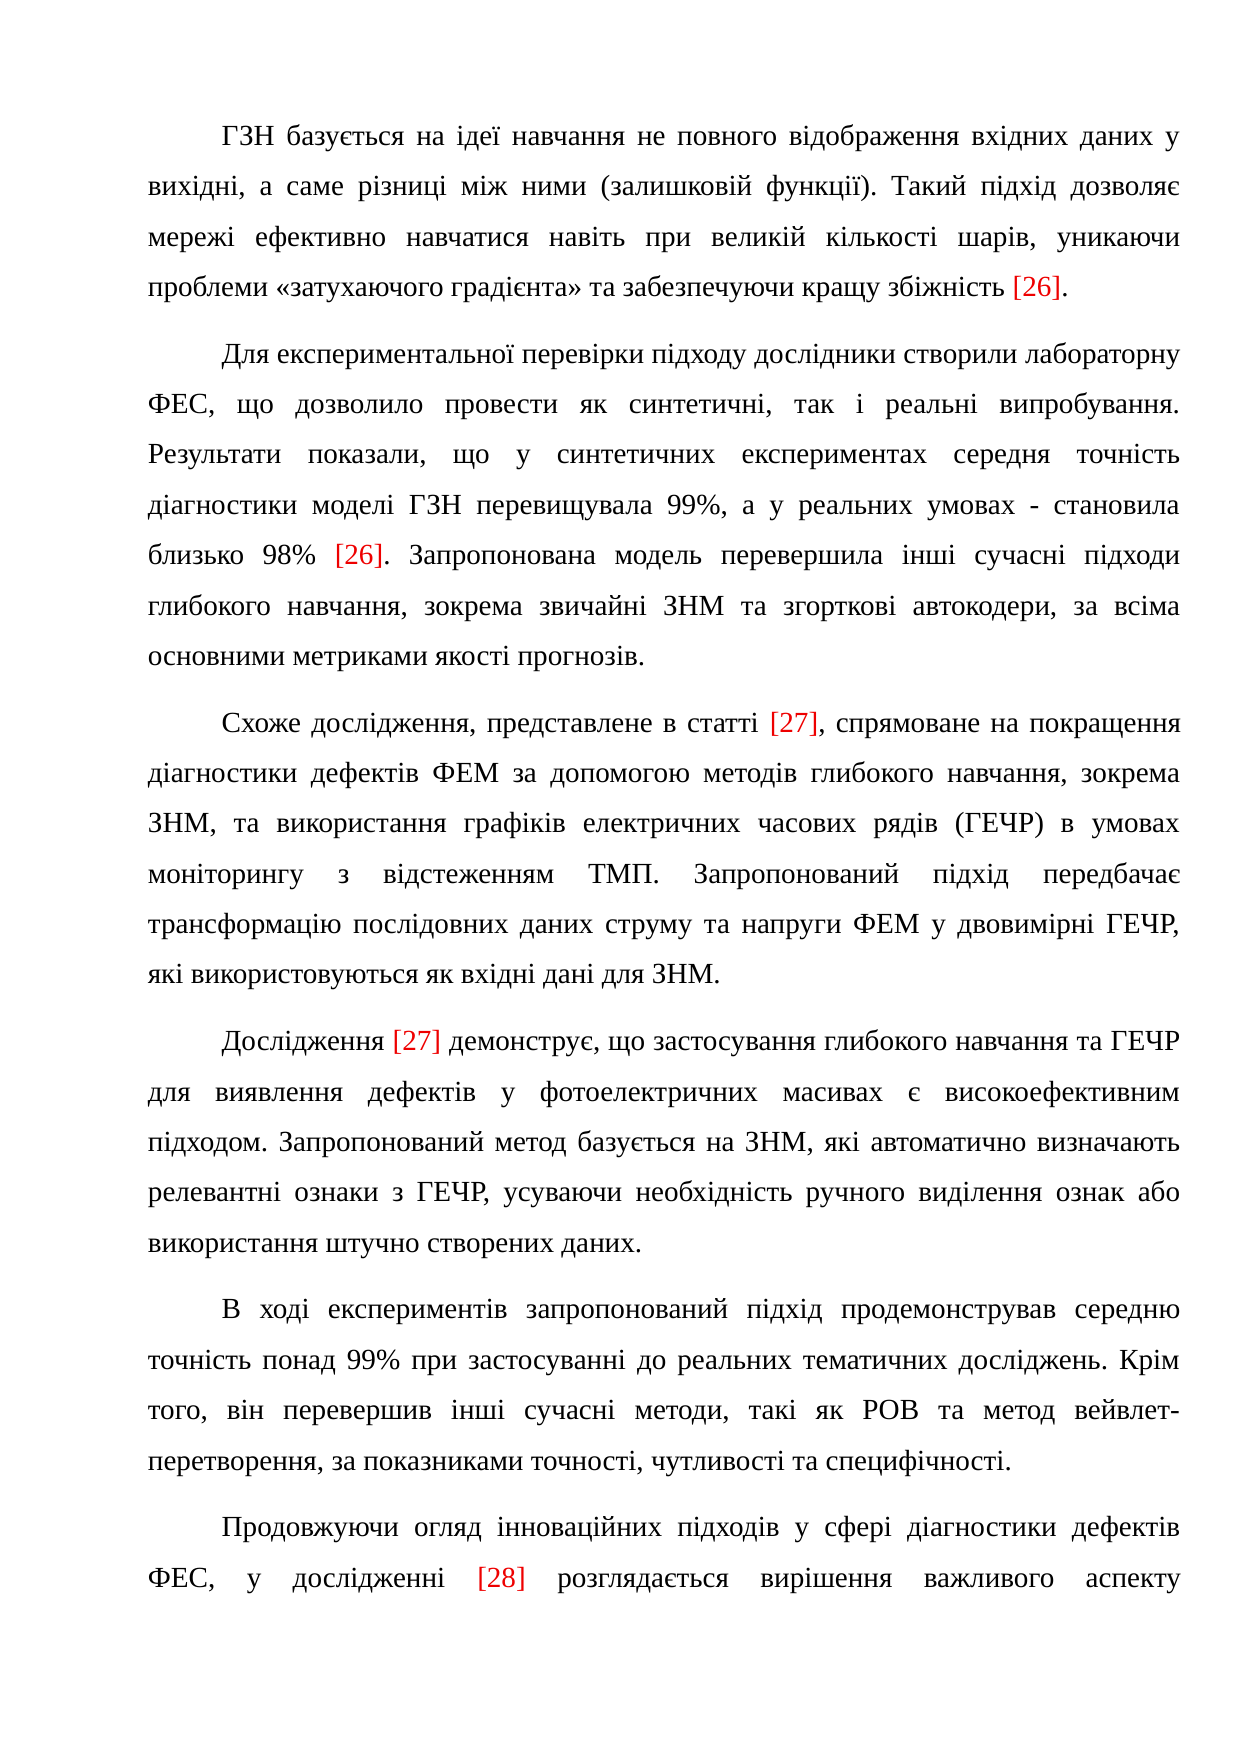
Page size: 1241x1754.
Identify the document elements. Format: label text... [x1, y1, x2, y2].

text ГЗН базується на ідеї навчання не повного відображення вхідних даних у вихідні, а саме різниці між ними (залишковій функції). Такий підхід дозволяє мережі ефективно навчатися навіть при великій кількості шарів, уникаючи проблеми «затухаючого градієнта» та забезпечуючи кращу збіжність [26]. [148, 118, 1181, 303]
text В ході експериментів запропонований підхід продемонстрував середню точність понад 99% при застосуванні до реальних тематичних досліджень. Крім того, він перевершив інші сучасні методи, такі як РОВ та метод вейвлет-перетворення, за показниками точності, чутливості та специфічності. [148, 1292, 1181, 1476]
text Для експериментальної перевірки підходу дослідники створили лабораторну ФЕС, що дозволило провести як синтетичні, так і реальні випробування. Результати показали, що у синтетичних експериментах середня точність діагностики моделі ГЗН перевищувала 99%, а у реальних умовах - становила близько 98% [26]. Запропонована модель перевершила інші сучасні підходи глибокого навчання, зокрема звичайні ЗНМ та згорткові автокодери, за всіма основними метриками якості прогнозів. [148, 336, 1181, 671]
text Схоже дослідження, представлене в статті [27], спрямоване на покращення діагностики дефектів ФЕМ за допомогою методів глибокого навчання, зокрема ЗНМ, та використання графіків електричних часових рядів (ГЕЧР) в умовах моніторингу з відстеженням ТМП. Запропонований підхід передбачає трансформацію послідовних даних струму та напруги ФЕМ у двовимірні ГЕЧР, які використовуються як вхідні дані для ЗНМ. [148, 705, 1181, 990]
text Дослідження [27] демонструє, що застосування глибокого навчання та ГЕЧР для виявлення дефектів у фотоелектричних масивах є високоефективним підходом. Запропонований метод базується на ЗНМ, які автоматично визначають релевантні ознаки з ГЕЧР, усуваючи необхідність ручного виділення ознак або використання штучно створених даних. [148, 1023, 1181, 1258]
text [148, 1509, 1181, 1593]
